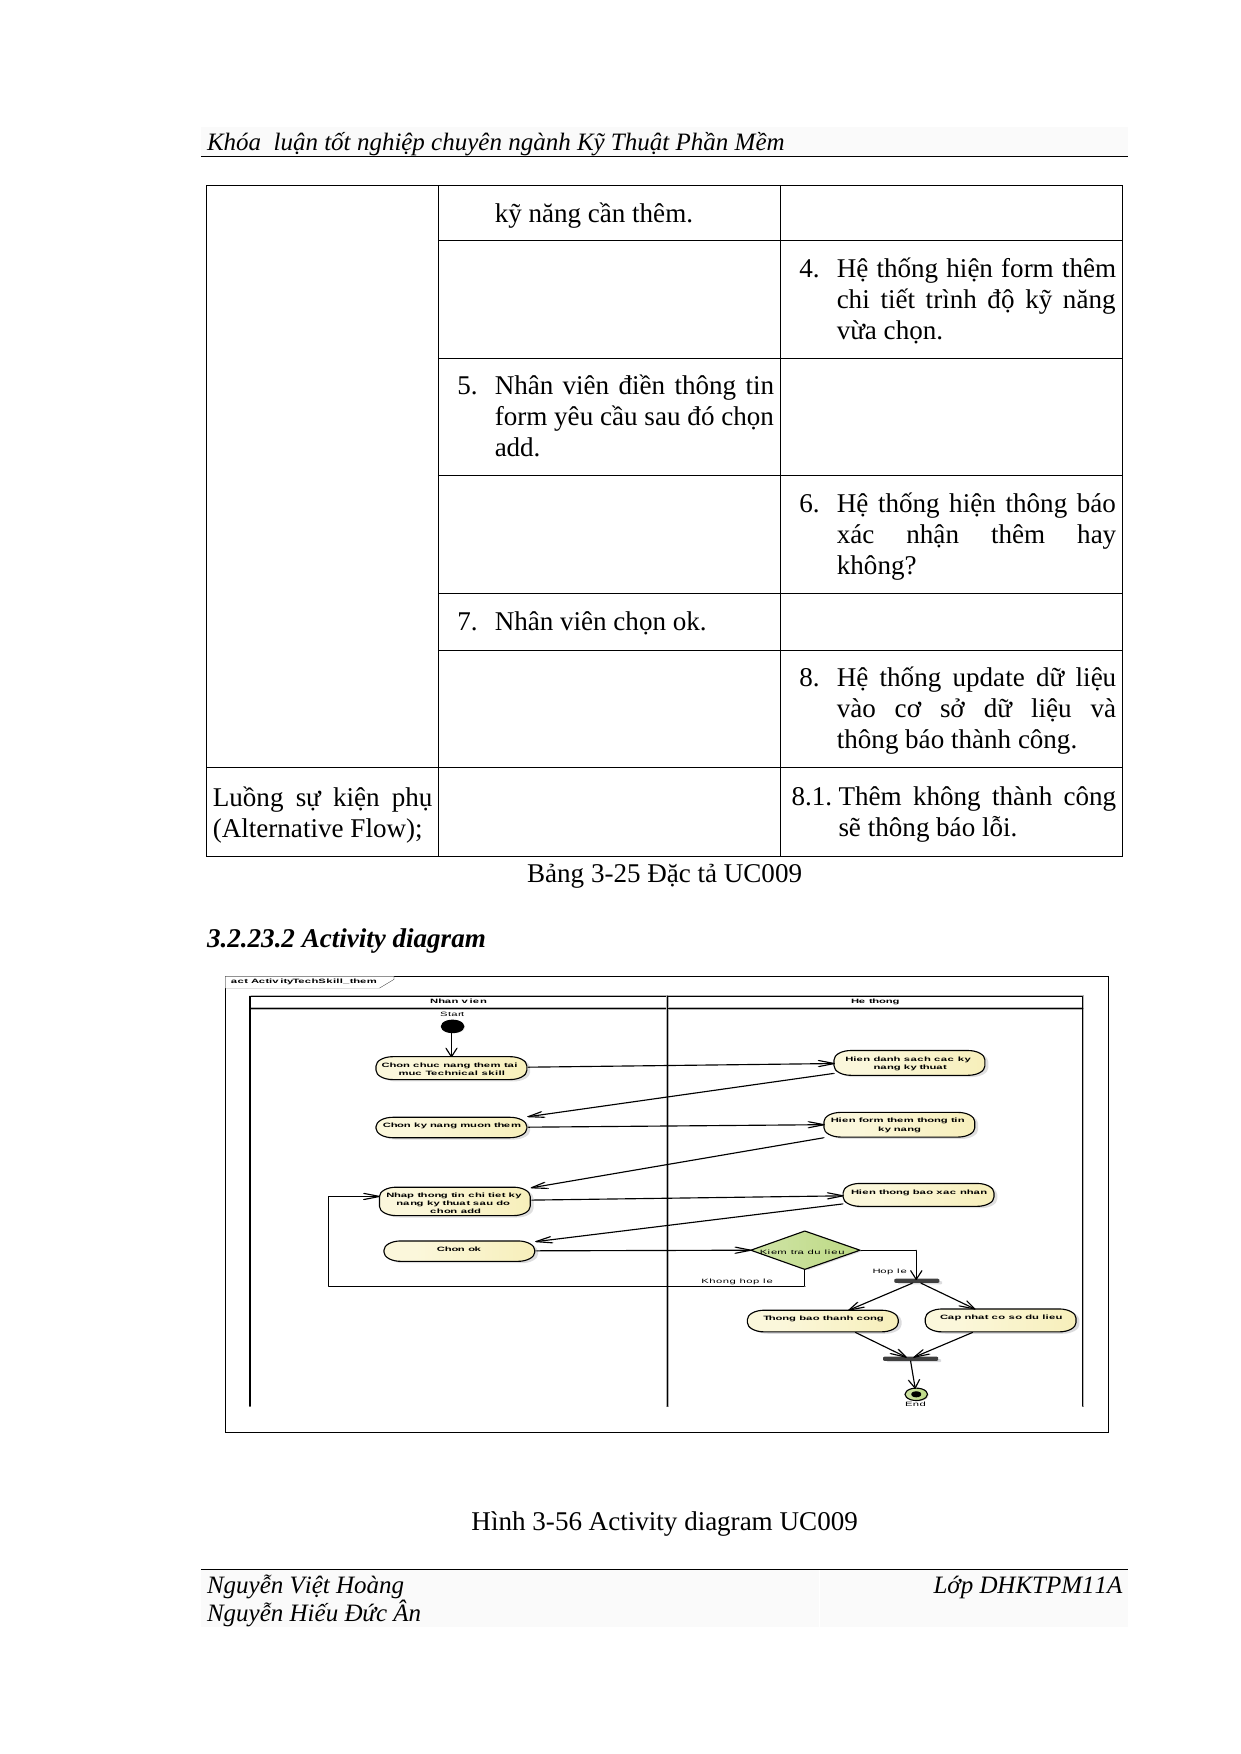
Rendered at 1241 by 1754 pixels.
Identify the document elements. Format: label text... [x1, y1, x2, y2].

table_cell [439, 186, 780, 240]
table_cell Thêm không thành công sẽ thông báo lỗi. [781, 768, 1122, 856]
table_cell [781, 186, 1122, 240]
table_cell [781, 359, 1122, 475]
subtitle Activity diagram [207, 922, 1122, 953]
table_cell [439, 768, 780, 856]
table_cell [781, 594, 1122, 650]
table_cell Nhân viên chọn ok. [439, 594, 780, 650]
table_cell Hệ thống hiện thông báo xác nhận thêm hay không? [781, 476, 1122, 593]
table_cell [439, 476, 780, 593]
table_cell [439, 241, 780, 358]
table_cell [439, 651, 780, 767]
table_cell Luồng sự kiện phụ (Alternative Flow); [207, 768, 438, 856]
table_cell Nhân viên điền thông tin form yêu cầu sau đó chọn add. [439, 359, 780, 475]
table_cell Hệ thống update dữ liệu vào cơ sở dữ liệu và thông báo thành công. [781, 651, 1122, 767]
table_cell Hệ thống hiện form thêm chi tiết trình độ kỹ năng vừa chọn. [781, 241, 1122, 358]
text Bảng 3-25 Đặc tả UC009 [527, 857, 802, 888]
